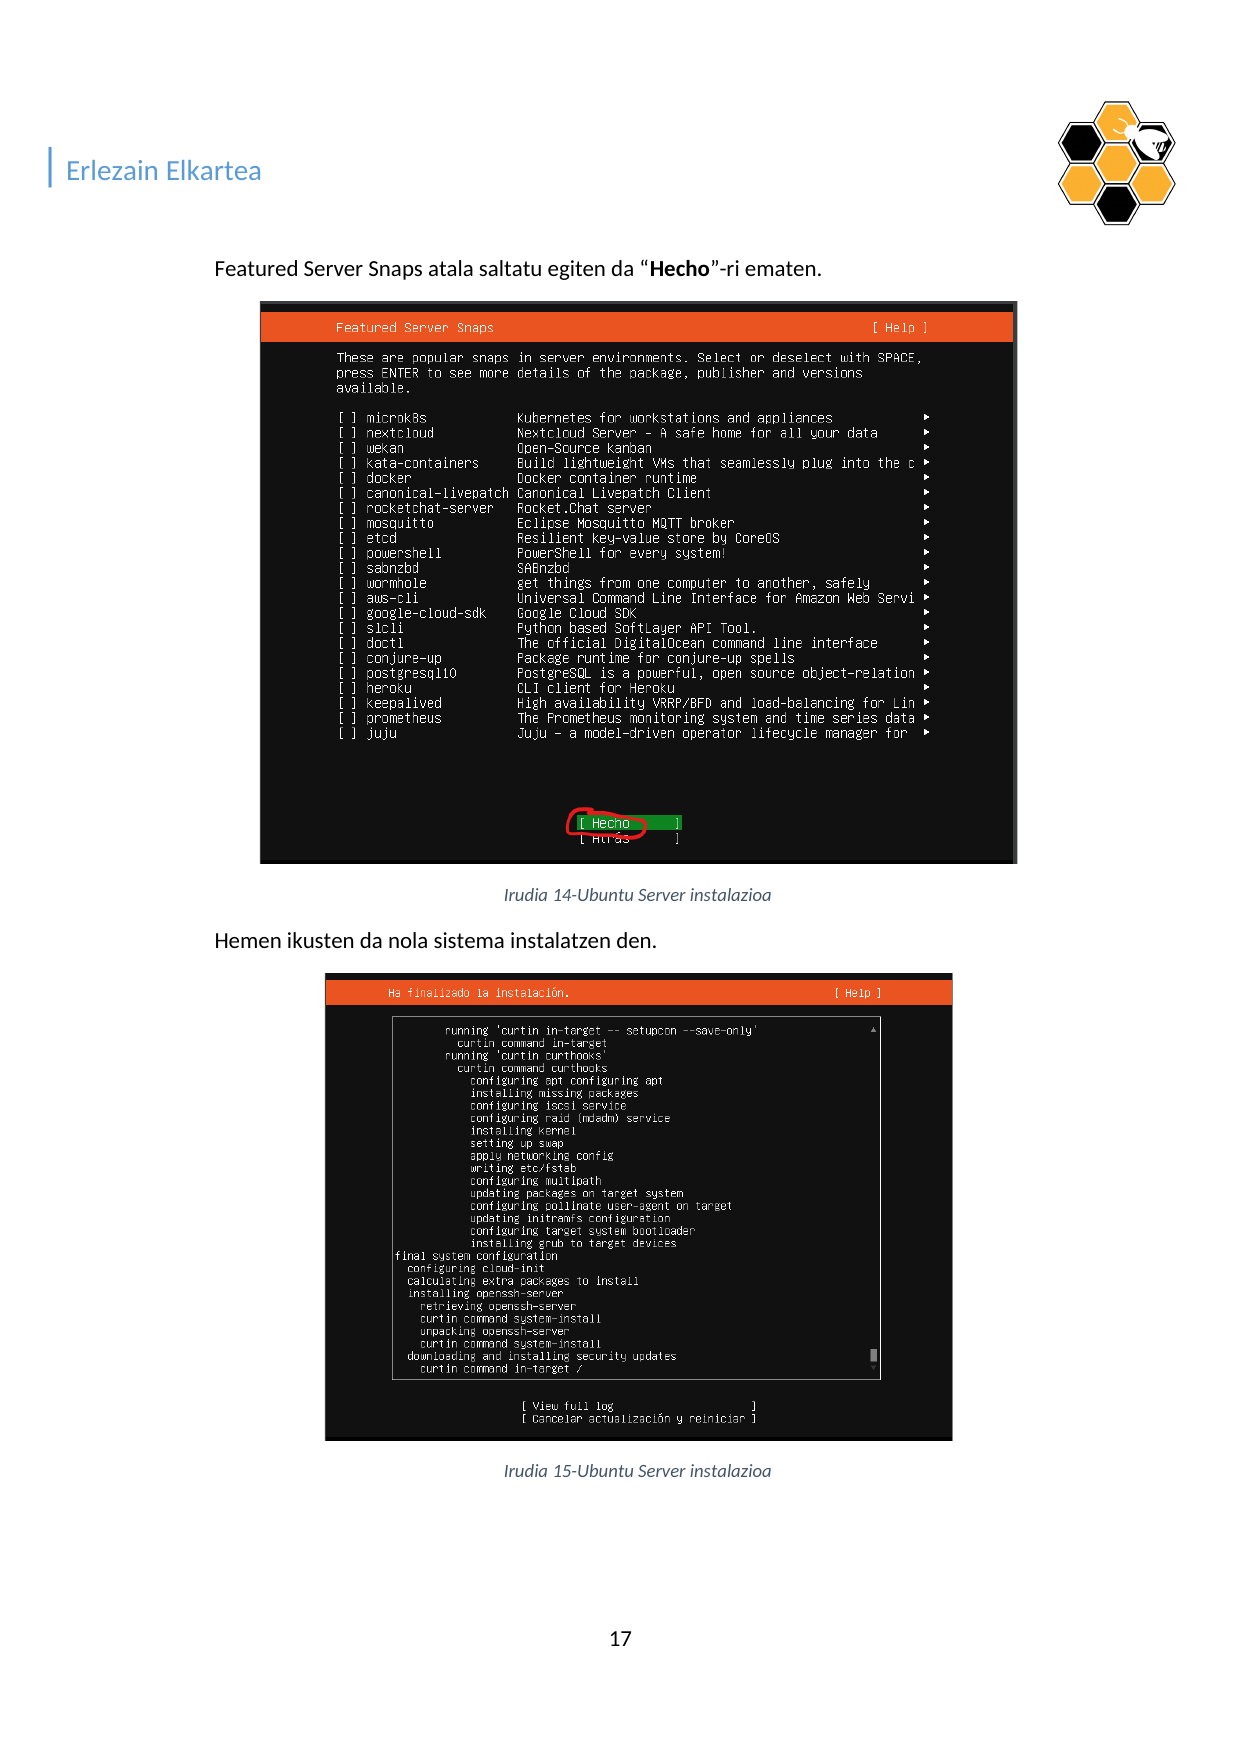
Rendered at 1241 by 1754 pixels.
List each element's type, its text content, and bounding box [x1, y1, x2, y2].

text Irudia 14-Ubuntu Server instalazioa [214, 883, 1063, 906]
text Irudia 15-Ubuntu Server instalazioa [214, 1459, 1063, 1482]
picture [259, 301, 1018, 864]
text Featured Server Snaps atala saltatu egiten da “Hecho”-ri ematen. [214, 254, 1063, 282]
text Hemen ikusten da nola sistema instalatzen den. [214, 927, 1063, 954]
picture [324, 973, 953, 1441]
picture [1045, 101, 1200, 227]
